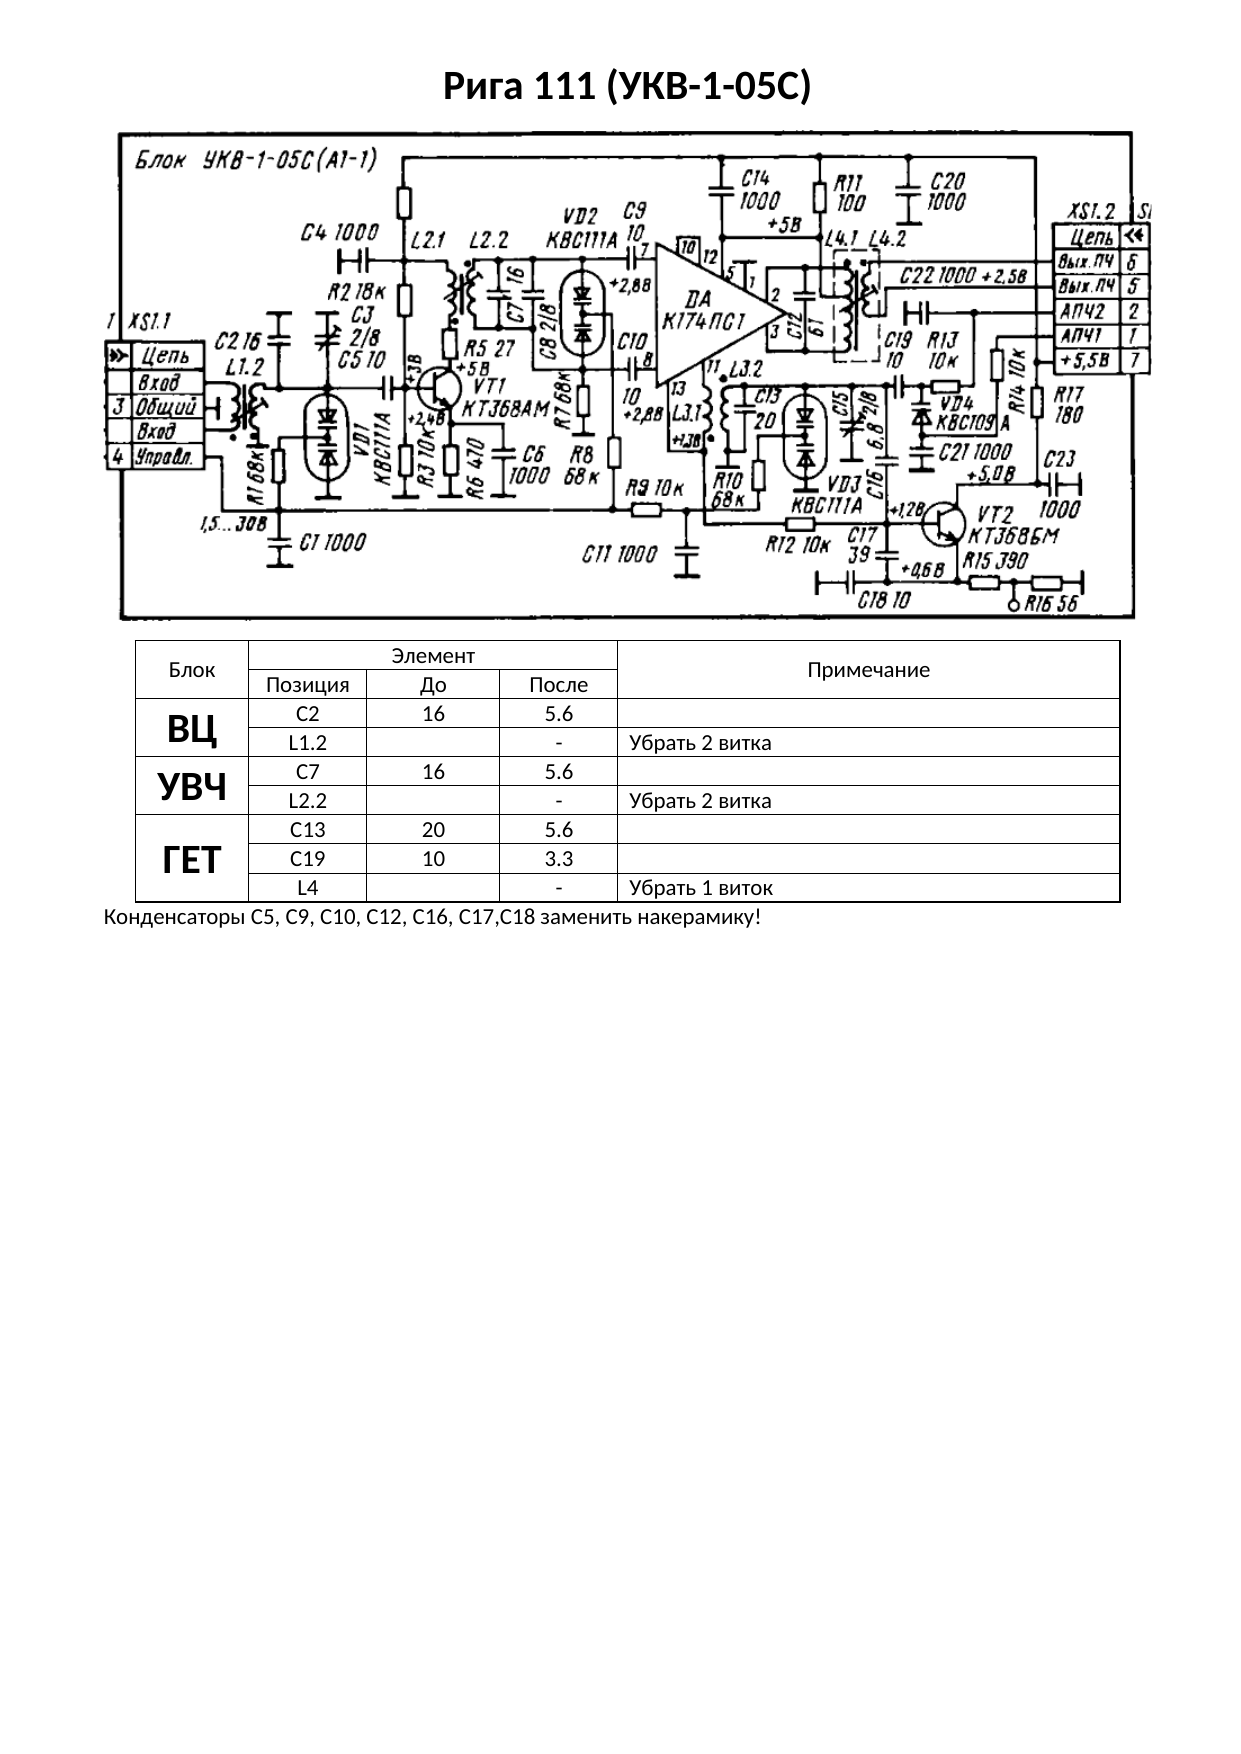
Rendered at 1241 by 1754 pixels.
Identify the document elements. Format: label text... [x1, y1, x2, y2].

table_header Блок [136, 641, 248, 698]
table_cell 16 [367, 699, 499, 727]
table_cell - [500, 728, 617, 756]
table_cell 20 [367, 815, 499, 843]
table_cell - [500, 786, 617, 814]
table_cell Убрать 2 витка [618, 786, 1119, 814]
table_cell L1.2 [249, 728, 366, 756]
text Рига 111 (УКВ-1-05С) [103, 59, 1152, 110]
table_header Примечание [618, 641, 1119, 698]
table_cell Убрать 1 виток [618, 874, 1119, 901]
table_cell С19 [249, 844, 366, 872]
table_header Элемент [249, 641, 617, 669]
table_cell 10 [367, 844, 499, 872]
table_cell 16 [367, 757, 499, 785]
table_cell L4 [249, 874, 366, 901]
table_cell C7 [249, 757, 366, 785]
table_cell ГЕТ [136, 815, 248, 901]
table_cell ВЦ [136, 699, 248, 756]
table_cell - [500, 874, 617, 901]
table_cell Позиция [249, 670, 366, 698]
table_cell 5.6 [500, 757, 617, 785]
table_cell C13 [249, 815, 366, 843]
text Конденсаторы С5, С9, С10, С12, С16, С17,С18 заменить накерамику! [103, 902, 1152, 931]
table_cell L2.2 [249, 786, 366, 814]
table_cell [618, 757, 1119, 785]
table_cell [618, 699, 1119, 727]
table_cell 5.6 [500, 699, 617, 727]
table_cell УВЧ [136, 757, 248, 814]
table_cell [618, 815, 1119, 843]
table_cell 5.6 [500, 815, 617, 843]
table_cell Убрать 2 витка [618, 728, 1119, 756]
table_cell После [500, 670, 617, 698]
table_cell [367, 728, 499, 756]
table_cell C2 [249, 699, 366, 727]
table_cell [618, 844, 1119, 872]
table_cell [367, 786, 499, 814]
picture [103, 130, 1152, 621]
table_cell [367, 874, 499, 901]
table_cell 3.3 [500, 844, 617, 872]
table_cell До [367, 670, 499, 698]
